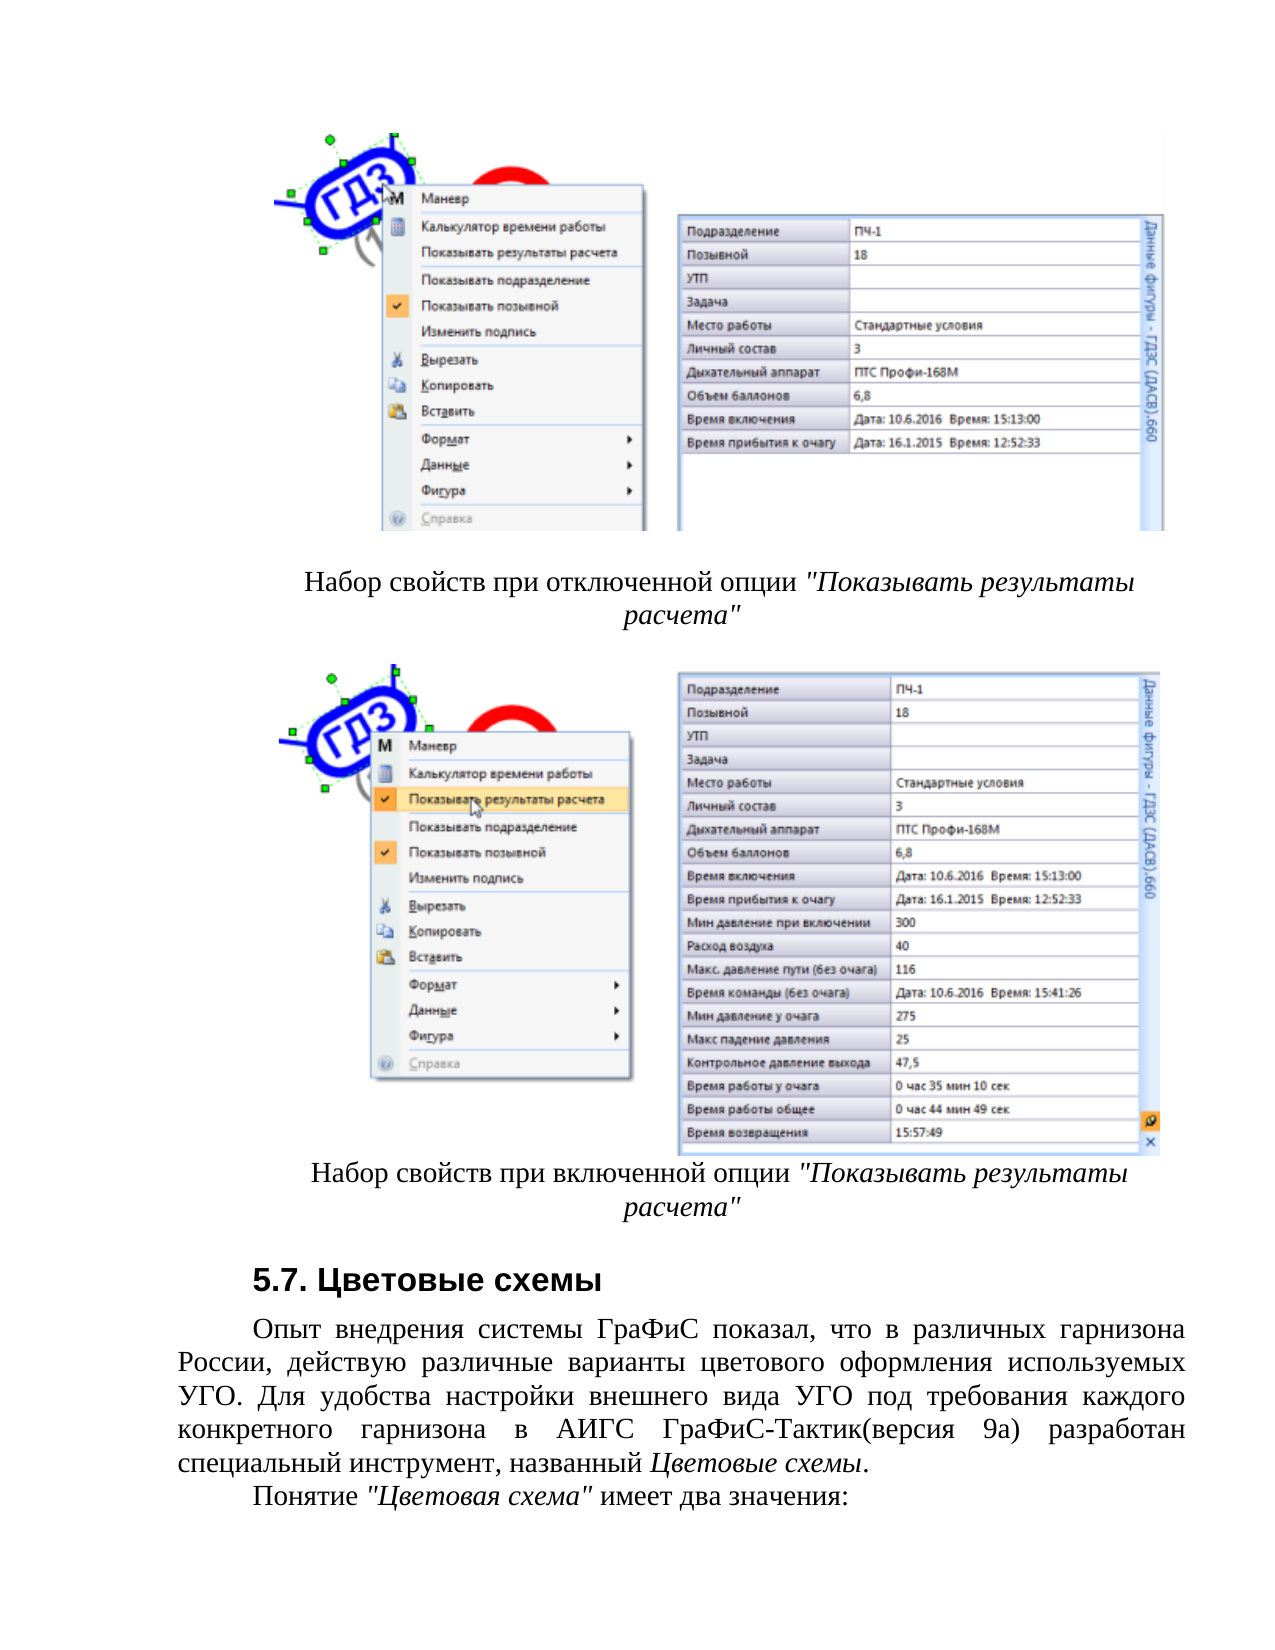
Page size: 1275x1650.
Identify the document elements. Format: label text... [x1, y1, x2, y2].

picture [278, 664, 1160, 1156]
text Понятие "Цветовая схема" имеет два значения: [177, 1478, 1186, 1512]
text Опыт внедрения системы ГраФиС показал, что в различных гарнизона России, действую различные варианты цветового оформления используемых УГО. Для удобства настройки внешнего вида УГО под требования каждого конкретного гарнизона в АИГС ГраФиС-Тактик(версия 9а) разработан специальный инструмент, названный Цветовые схемы. [177, 1311, 1186, 1478]
text Набор свойств при отключенной опции "Показывать результаты расчета" [177, 564, 1186, 631]
text Набор свойств при включенной опции "Показывать результаты расчета" [177, 1155, 1186, 1222]
subtitle 5.7. Цветовые схемы [177, 1260, 1186, 1298]
picture [274, 133, 1165, 531]
